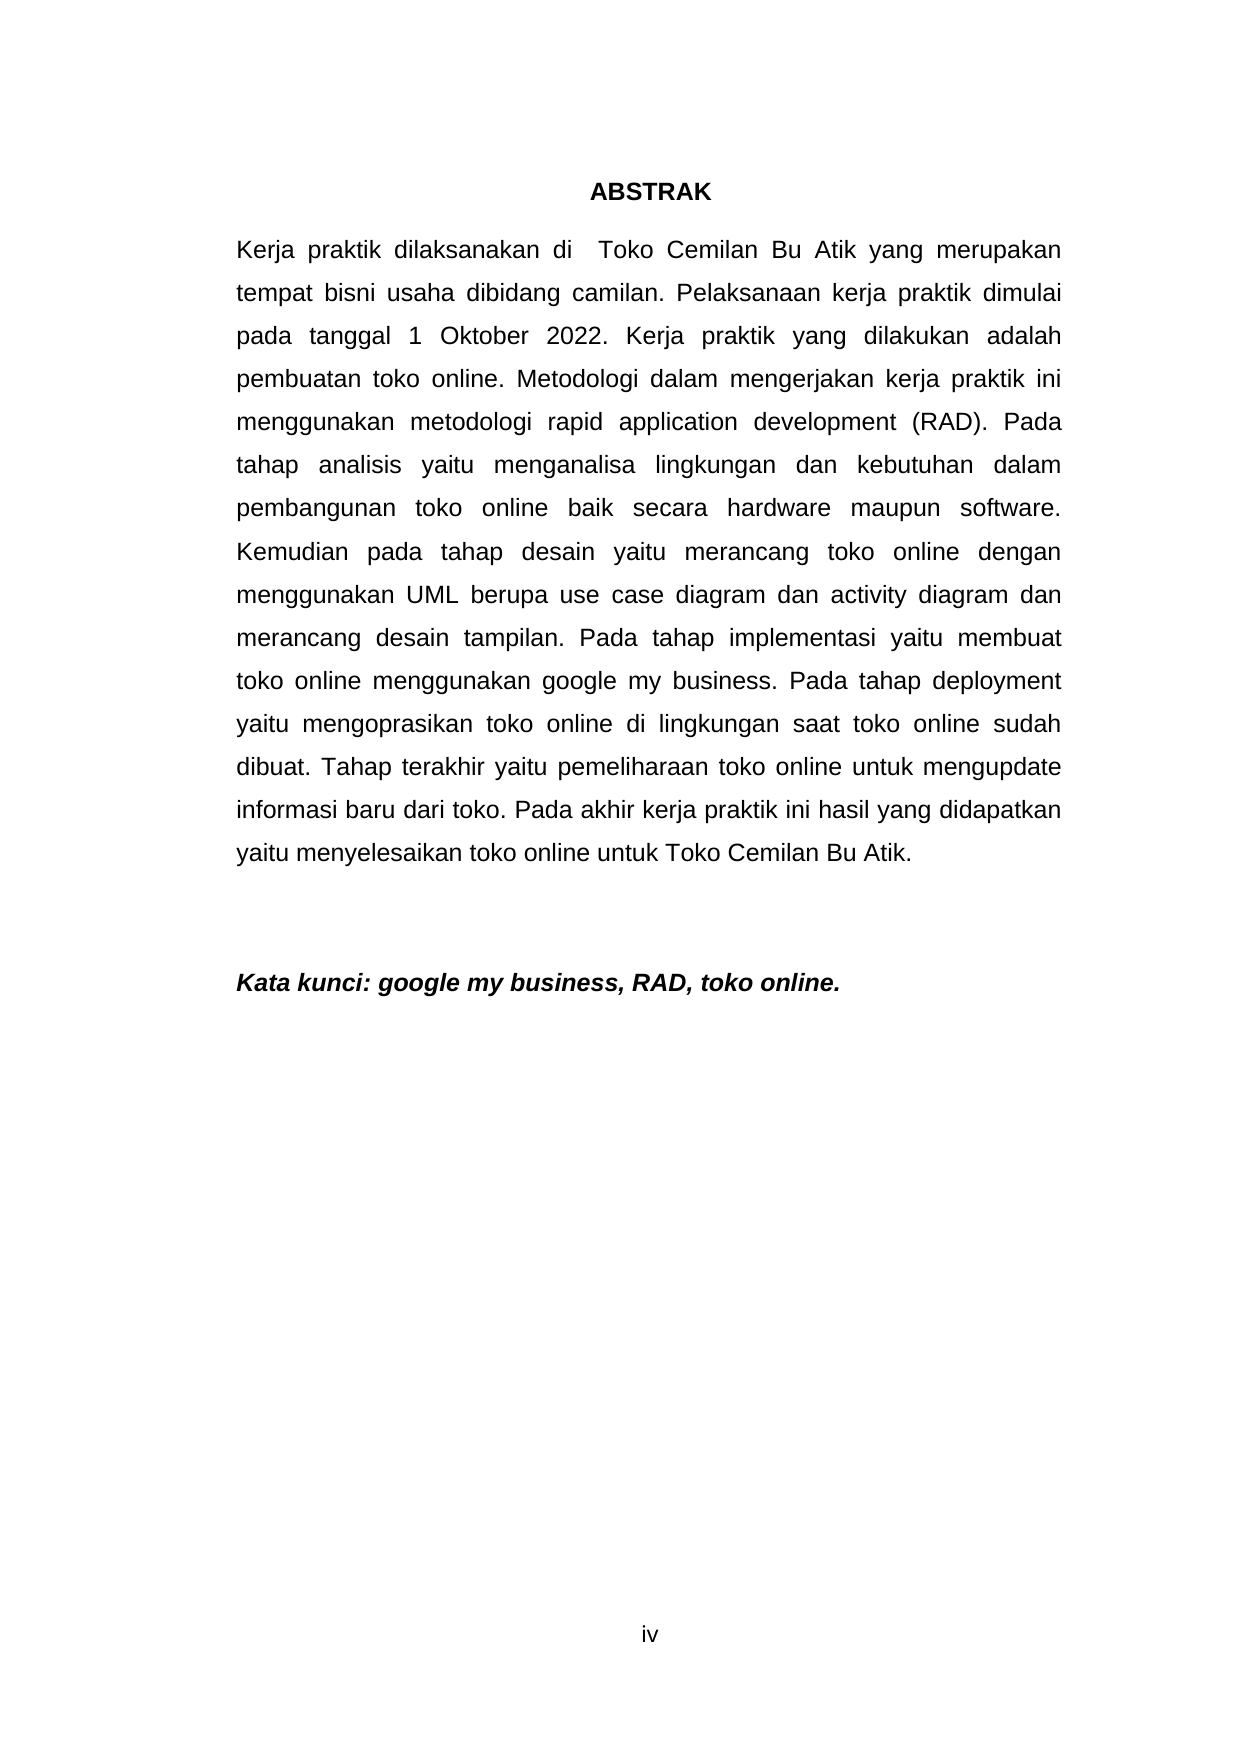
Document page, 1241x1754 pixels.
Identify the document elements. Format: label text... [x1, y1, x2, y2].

text Kerja praktik dilaksanakan di Toko Cemilan Bu Atik yang merupakan tempat bisni usaha dibidang camilan. Pelaksanaan kerja praktik dimulai pada tanggal 1 Oktober 2022. Kerja praktik yang dilakukan adalah pembuatan toko online. Metodologi dalam mengerjakan kerja praktik ini menggunakan metodologi rapid application development (RAD). Pada tahap analisis yaitu menganalisa lingkungan dan kebutuhan dalam pembangunan toko online baik secara hardware maupun software. Kemudian pada tahap desain yaitu merancang toko online dengan menggunakan UML berupa use case diagram dan activity diagram dan merancang desain tampilan. Pada tahap implementasi yaitu membuat toko online menggunakan google my business. Pada tahap deployment yaitu mengoprasikan toko online di lingkungan saat toko online sudah dibuat. Tahap terakhir yaitu pemeliharaan toko online untuk mengupdate informasi baru dari toko. Pada akhir kerja praktik ini hasil yang didapatkan yaitu menyelesaikan toko online untuk Toko Cemilan Bu Atik. [236, 235, 1063, 867]
text Kata kunci: google my business, RAD, toko online. [236, 968, 1063, 997]
subtitle ABSTRAK [238, 177, 1063, 206]
